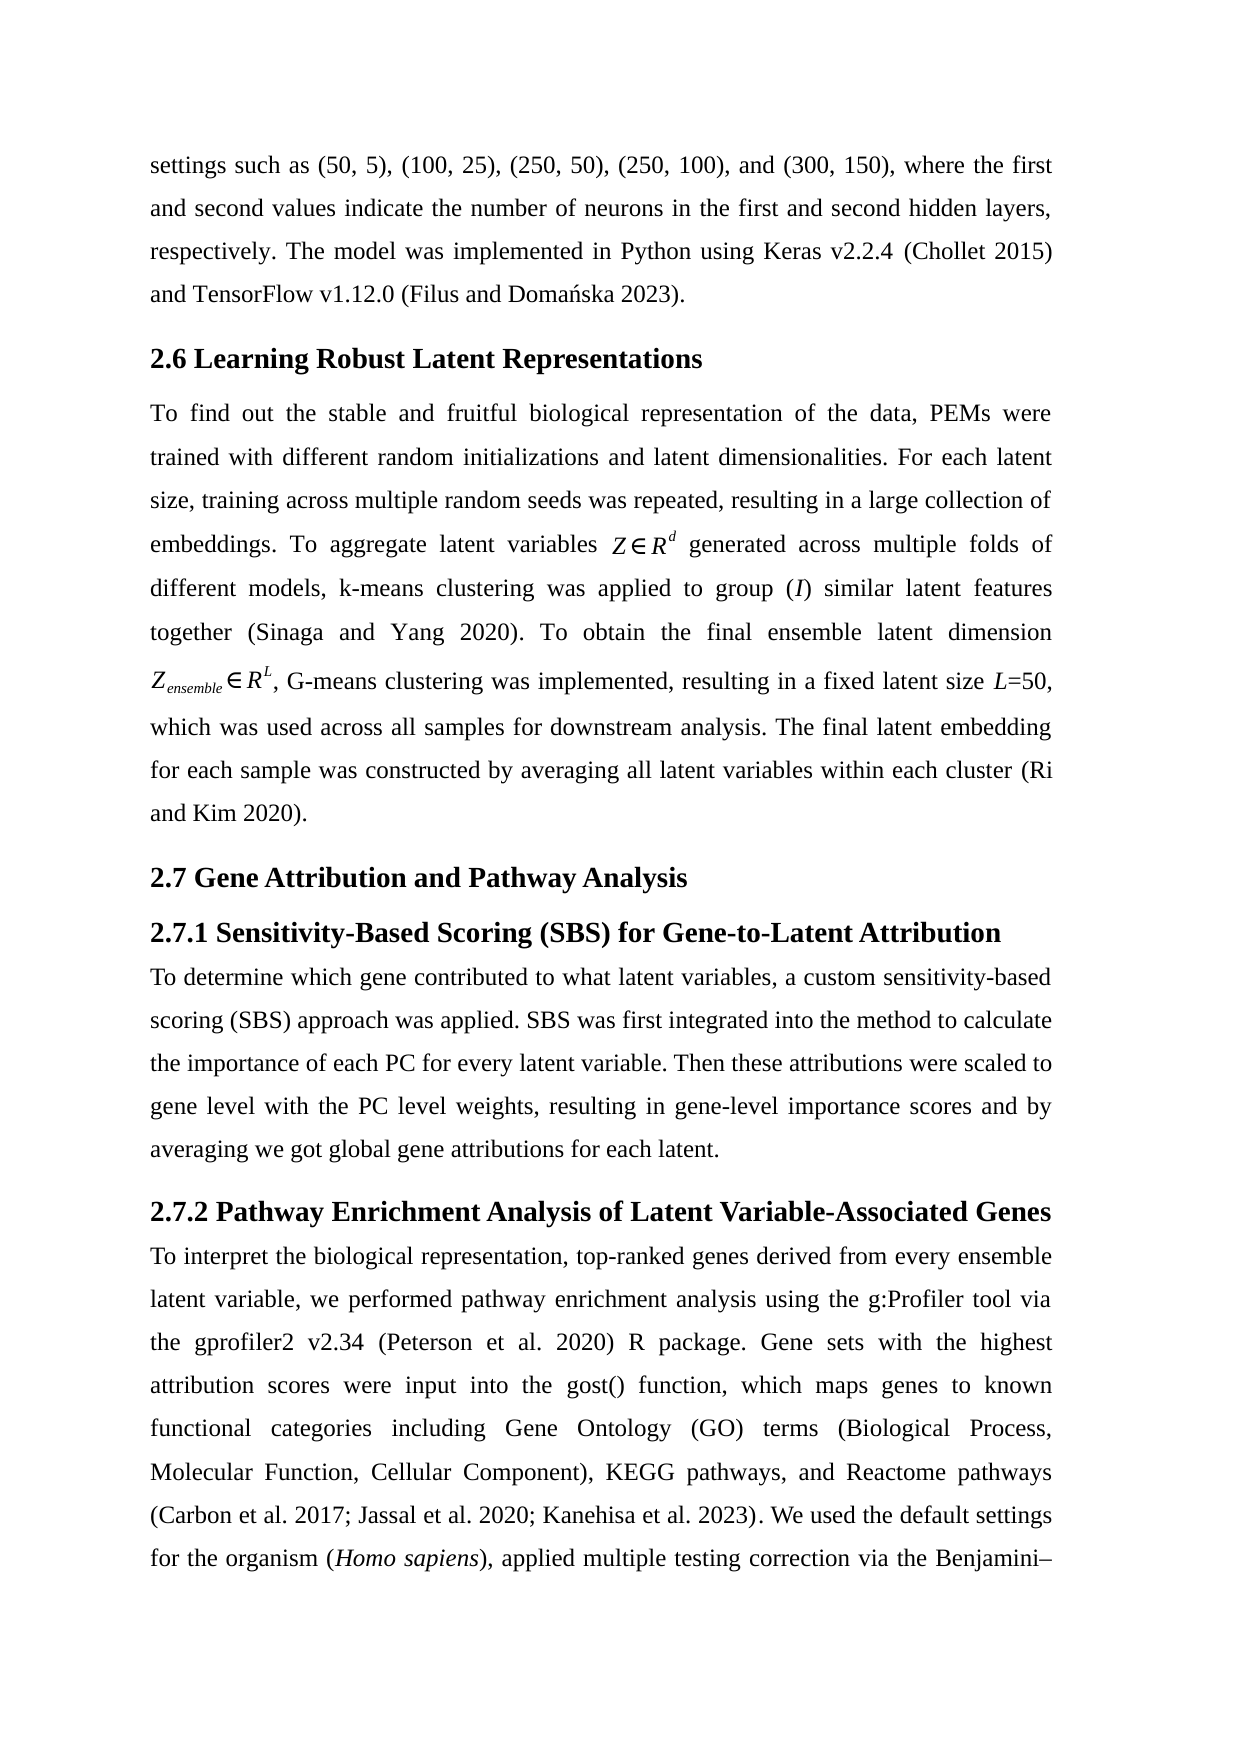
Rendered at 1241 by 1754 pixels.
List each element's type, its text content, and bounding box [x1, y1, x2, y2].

subtitle 2.7 Gene Attribution and Pathway Analysis [150, 860, 1053, 893]
text To determine which gene contributed to what latent variables, a custom sensitivity-based scoring (SBS) approach was applied. SBS was first integrated into the method to calculate the importance of each PC for every latent variable. Then these attributions were scaled to gene level with the PC level weights, resulting in gene-level importance scores and by averaging we got global gene attributions for each latent. [150, 962, 1053, 1163]
subtitle 2.7.1 Sensitivity-Based Scoring (SBS) for Gene-to-Latent Attribution [150, 915, 1053, 948]
subtitle 2.7.2 Pathway Enrichment Analysis of Latent Variable-Associated Genes [150, 1194, 1053, 1228]
subtitle 2.6 Learning Robust Latent Representations [150, 341, 1053, 375]
text To find out the stable and fruitful biological representation of the data, PEMs were trained with different random initializations and latent dimensionalities. For each latent size, training across multiple random seeds was repeated, resulting in a large collection of embeddings. To aggregate latent variables generated across multiple folds of different models, k-means clustering was applied to group (I) similar latent features together . To obtain the final ensemble latent dimension , G-means clustering was implemented, resulting in a fixed latent size L=50, which was used across all samples for downstream analysis. The final latent embedding for each sample was constructed by averaging all latent variables within each cluster . [150, 398, 1053, 827]
